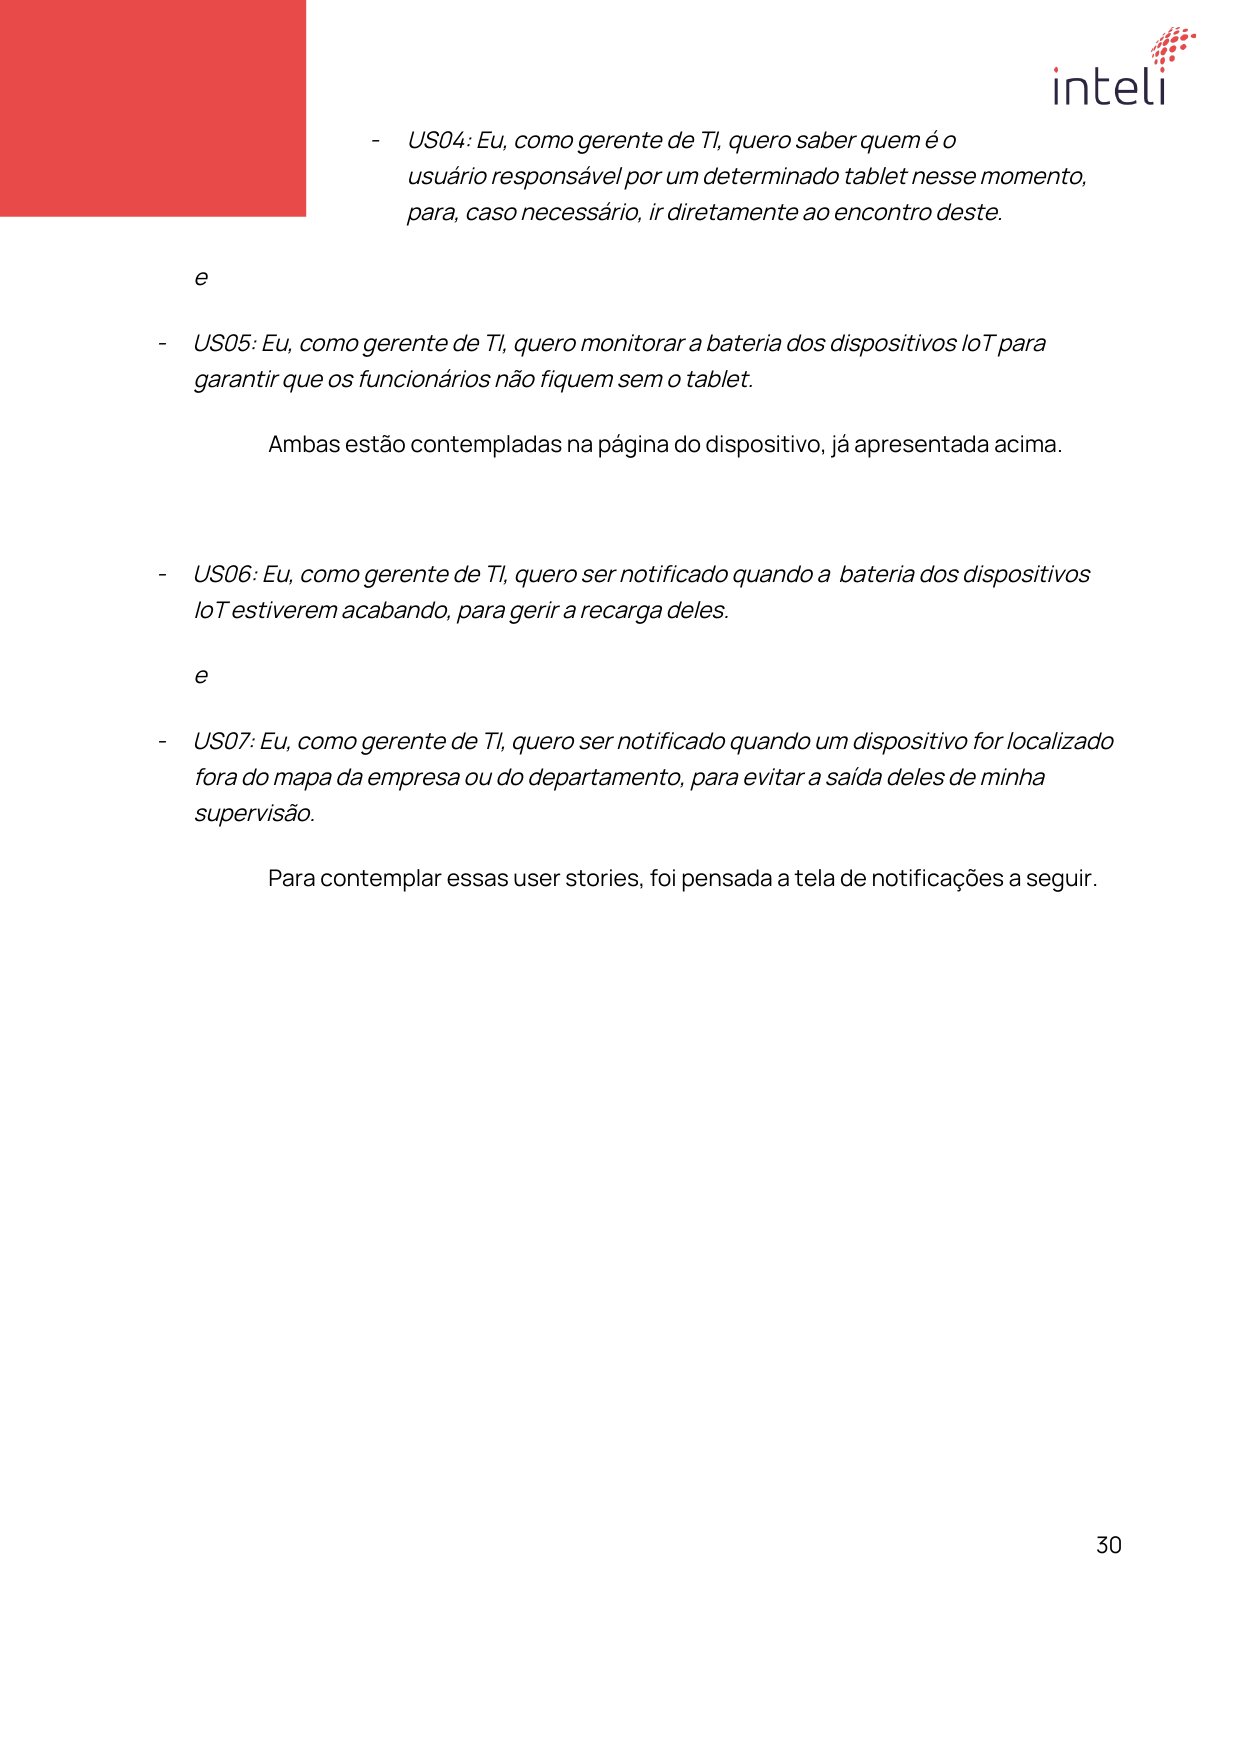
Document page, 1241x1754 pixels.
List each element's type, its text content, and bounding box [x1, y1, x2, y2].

text Ambas estão contempladas na página do dispositivo, já apresentada acima. [268, 428, 1122, 459]
picture [0, 0, 307, 217]
text e [193, 261, 1122, 293]
list US06: Eu, como gerente de TI, quero ser notificado quando a bateria dos dispositivos IoT estiverem acabando, para gerir a recarga deles. [156, 558, 1122, 626]
list US05: Eu, como gerente de TI, quero monitorar a bateria dos dispositivos IoT para garantir que os funcionários não fiquem sem o tablet. [156, 326, 1122, 394]
list US04: Eu, como gerente de TI, quero saber quem é o usuário responsável por um determinado tablet nesse momento, para, caso necessário, ir diretamente ao encontro deste. [156, 124, 1122, 227]
picture [1054, 27, 1197, 105]
text e [193, 659, 1122, 691]
list US07: Eu, como gerente de TI, quero ser notificado quando um dispositivo for localizado fora do mapa da empresa ou do departamento, para evitar a saída deles de minha supervisão. [156, 724, 1122, 828]
text Para contemplar essas user stories, foi pensada a tela de notificações a seguir. [268, 862, 1122, 893]
